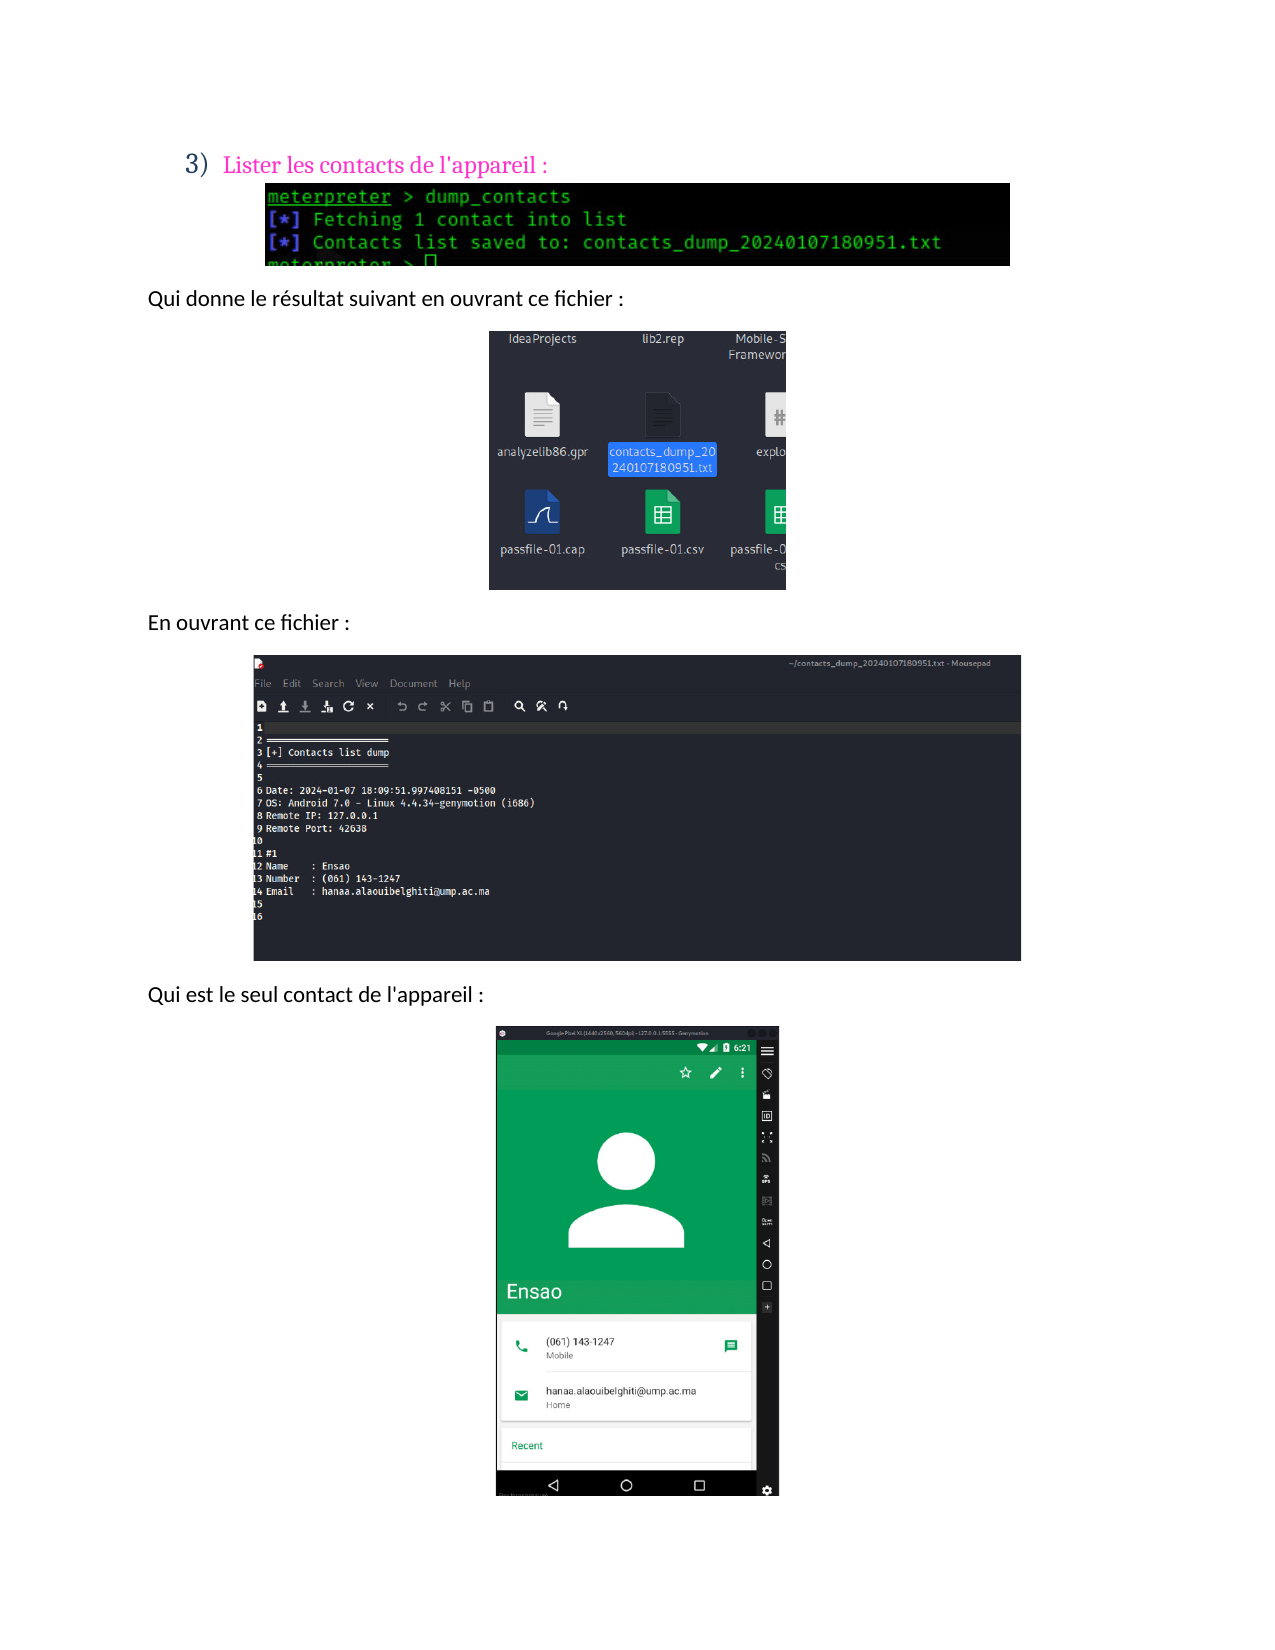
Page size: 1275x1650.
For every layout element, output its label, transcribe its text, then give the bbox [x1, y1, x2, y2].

subtitle Lister les contacts de l'appareil : [185, 148, 1127, 181]
picture [253, 655, 1022, 961]
text Qui est le seul contact de l'appareil : [148, 980, 1127, 1008]
picture [495, 1026, 780, 1496]
text En ouvrant ce fichier : [148, 608, 1127, 636]
text Qui donne le résultat suivant en ouvrant ce fichier : [148, 284, 1127, 312]
picture [489, 331, 786, 590]
picture [265, 183, 1010, 266]
